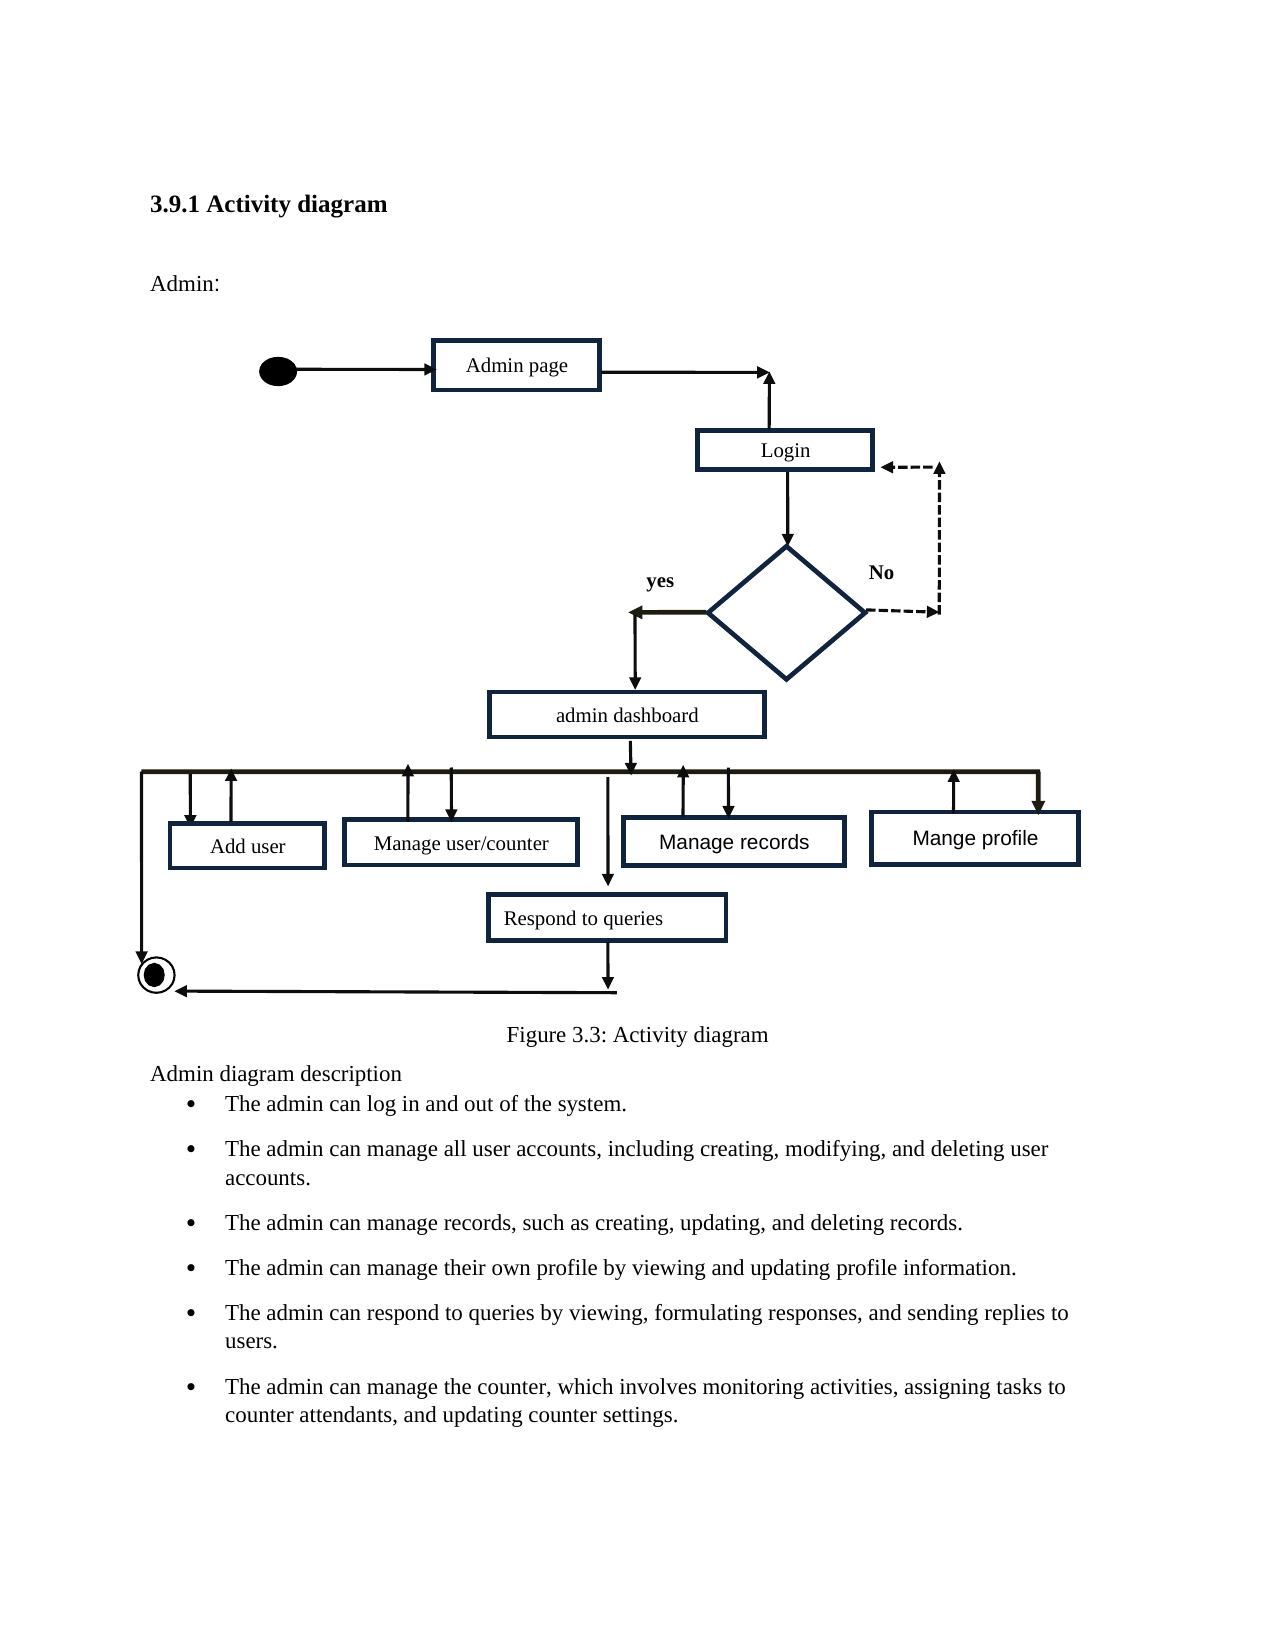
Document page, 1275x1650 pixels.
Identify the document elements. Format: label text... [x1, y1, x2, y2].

list The admin can log in and out of the system. [187, 1090, 1125, 1117]
subtitle 3.9.1 Activity diagram [150, 189, 1125, 218]
list The admin can manage records, such as creating, updating, and deleting records. [187, 1209, 1125, 1235]
list The admin can manage all user accounts, including creating, modifying, and deleting user accounts. [187, 1135, 1125, 1190]
text Figure 3.3: Activity diagram [150, 1021, 1125, 1047]
text Admin: [150, 270, 1125, 297]
list The admin can respond to queries by viewing, formulating responses, and sending replies to users. [187, 1299, 1125, 1354]
text Admin diagram description [150, 1060, 1125, 1086]
list The admin can manage the counter, which involves monitoring activities, assigning tasks to counter attendants, and updating counter settings. [187, 1373, 1125, 1427]
list The admin can manage their own profile by viewing and updating profile information. [187, 1254, 1125, 1280]
